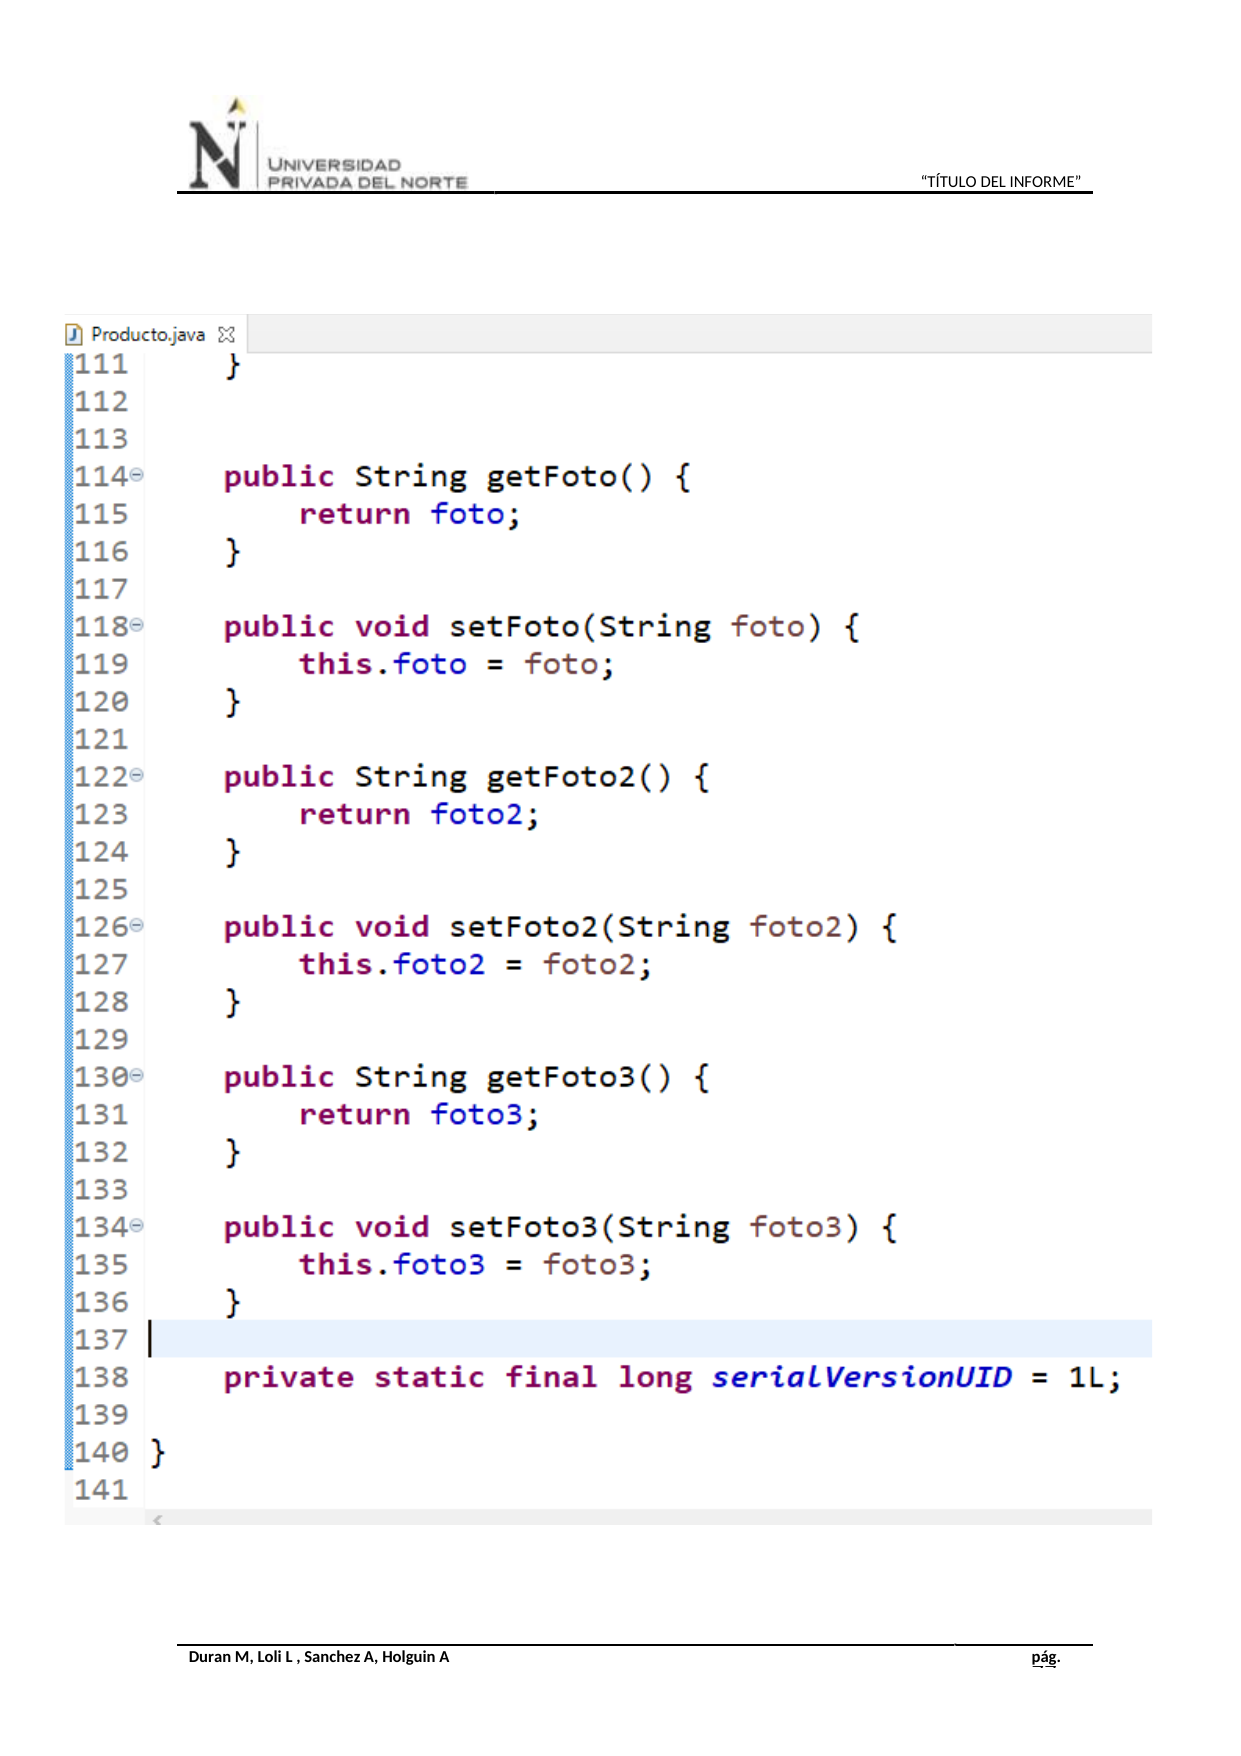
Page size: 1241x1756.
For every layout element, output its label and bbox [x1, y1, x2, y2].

picture [188, 95, 469, 191]
picture [64, 314, 1153, 1525]
